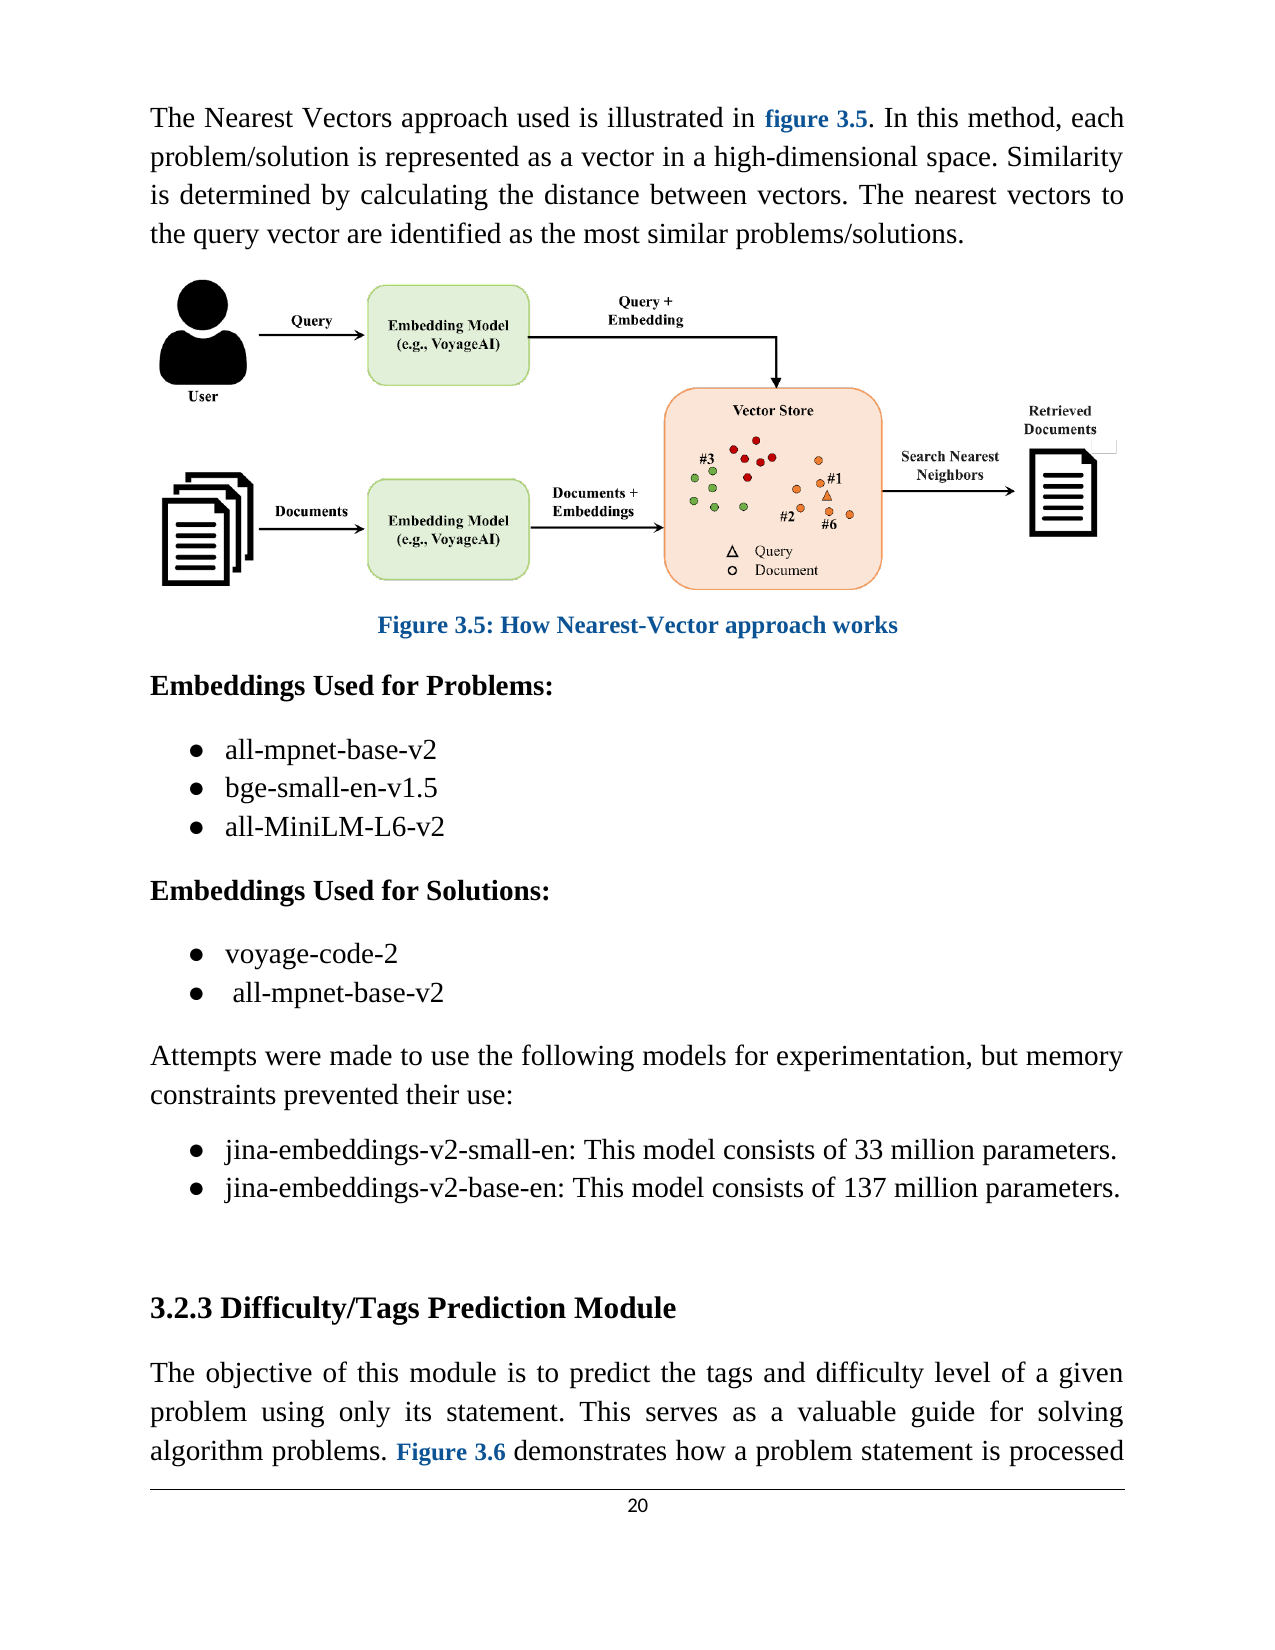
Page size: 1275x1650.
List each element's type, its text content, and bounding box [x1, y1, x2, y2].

list jina-embeddings-v2-small-en: This model consists of 33 million parameters. [187, 1132, 1125, 1166]
list bge-small-en-v1.5 [187, 771, 1125, 804]
text The Nearest Vectors approach used is illustrated in figure 3.5. In this method, each problem/solution is represented as a vector in a high-dimensional space. Similarity is determined by calculating the distance between vectors. The nearest vectors to the query vector are identified as the most similar problems/solutions. [150, 100, 1125, 249]
picture [150, 279, 1125, 590]
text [150, 1356, 1125, 1466]
list jina-embeddings-v2-base-en: This model consists of 137 million parameters. [187, 1171, 1125, 1204]
text Embeddings Used for Problems: [150, 668, 1125, 702]
list all-MiniLM-L6-v2 [187, 809, 1125, 843]
subtitle Figure 3.5: How Nearest-Vector approach works [150, 610, 1125, 639]
list all-mpnet-base-v2 [187, 732, 1125, 766]
subtitle 3.2.3 Difficulty/Tags Prediction Module [150, 1289, 1125, 1325]
text Embeddings Used for Solutions: [150, 873, 1125, 906]
list all-mpnet-base-v2 [187, 975, 1125, 1008]
list voyage-code-2 [187, 936, 1125, 970]
text Attempts were made to use the following models for experimentation, but memory constraints prevented their use: [150, 1038, 1125, 1110]
